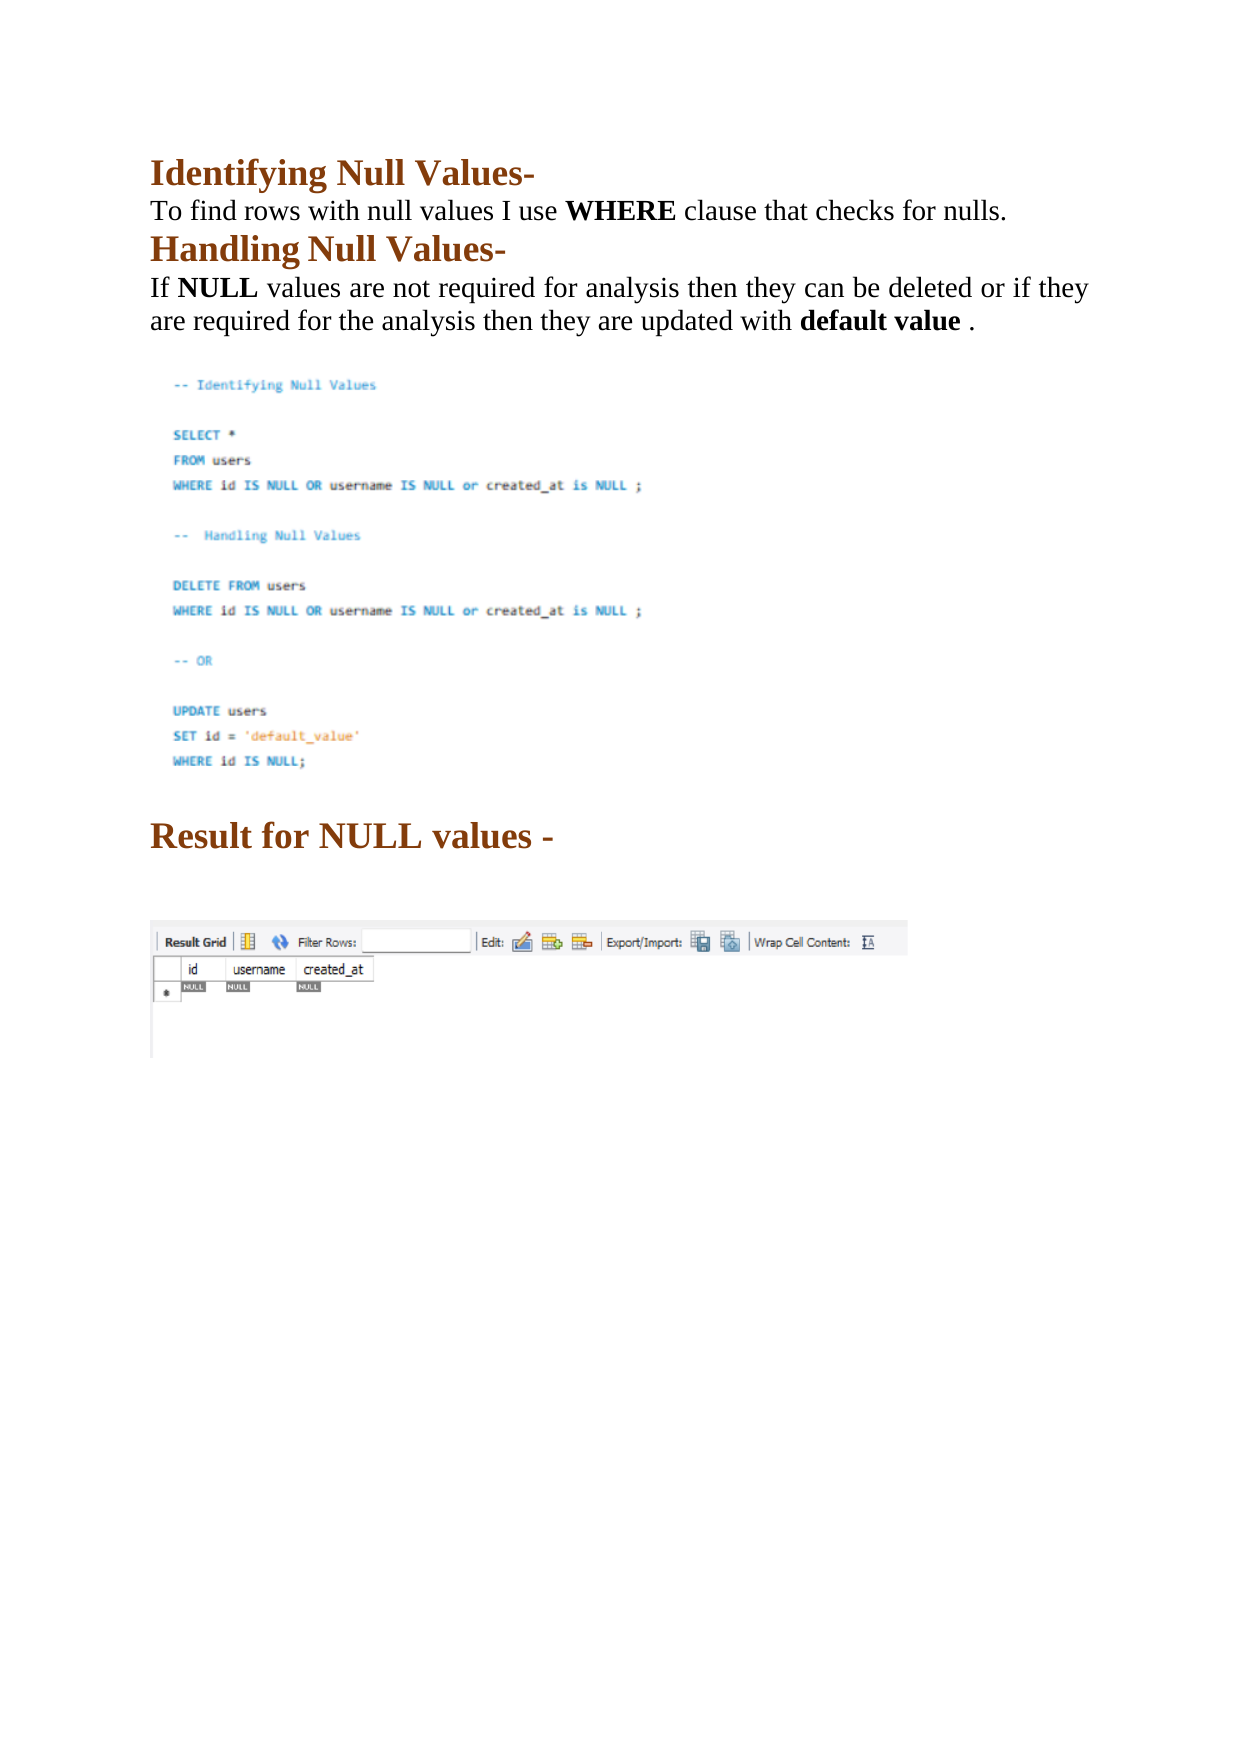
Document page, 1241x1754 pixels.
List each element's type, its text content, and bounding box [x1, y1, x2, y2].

picture [150, 370, 758, 771]
text Identifying Null Values- [150, 150, 1090, 193]
text If NULL values are not required for analysis then they can be deleted or if they are required for the analysis then they are updated with default value . [150, 270, 1090, 337]
text To find rows with null values I use WHERE clause that checks for nulls. [150, 193, 1090, 227]
text Handling Null Values- [150, 227, 1090, 270]
text Result for NULL values - [150, 813, 1090, 857]
picture [150, 920, 908, 1058]
